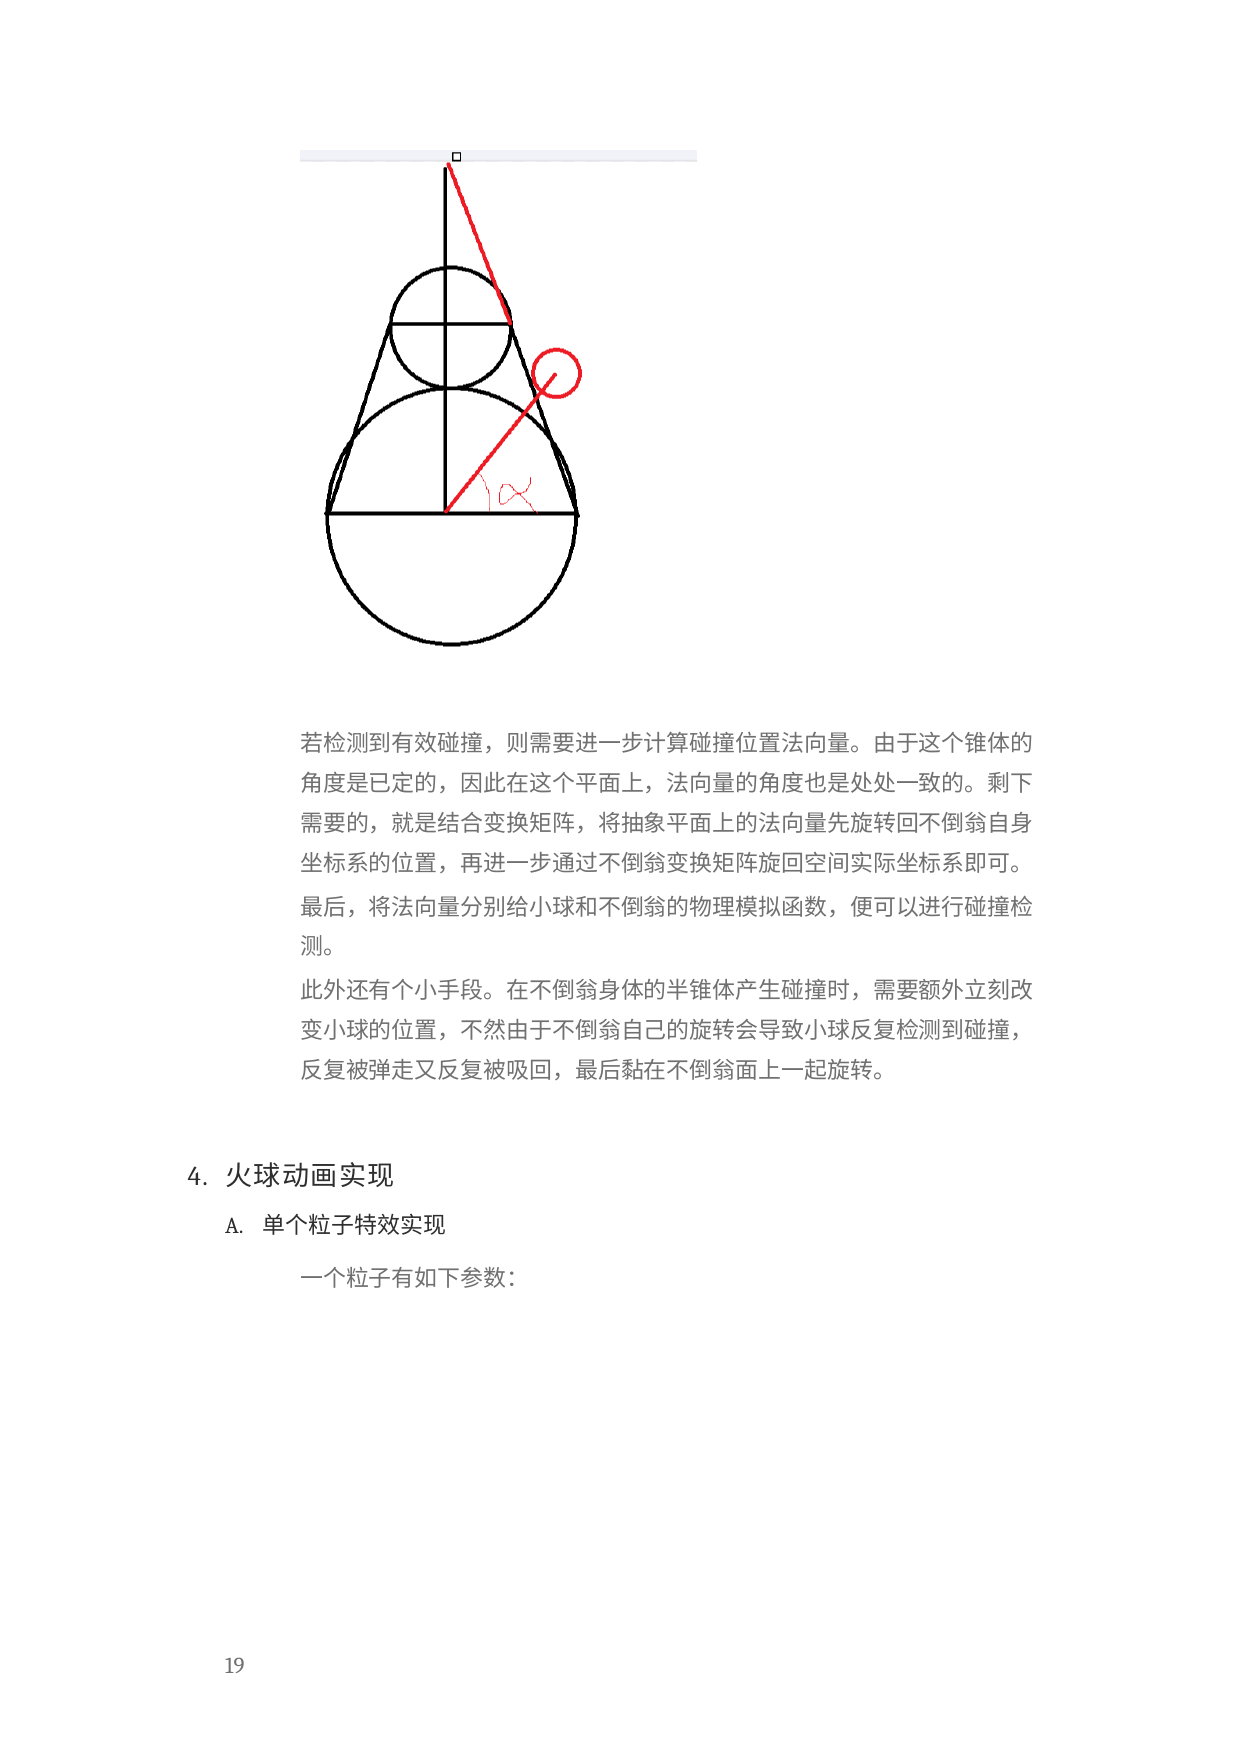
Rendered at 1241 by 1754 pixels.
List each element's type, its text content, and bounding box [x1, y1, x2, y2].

subtitle 火球动画实现 [187, 1154, 1053, 1193]
subtitle 最后，将法向量分别给小球和不倒翁的物理模拟函数，便可以进行碰撞检测。 [300, 888, 1053, 961]
picture [300, 150, 697, 716]
subtitle 此外还有个小手段。在不倒翁身体的半锥体产生碰撞时，需要额外立刻改变小球的位置，不然由于不倒翁自己的旋转会导致小球反复检测到碰撞，反复被弹走又反复被吸回，最后黏在不倒翁面上一起旋转。 [300, 972, 1053, 1085]
subtitle 若检测到有效碰撞，则需要进一步计算碰撞位置法向量。由于这个锥体的角度是已定的，因此在这个平面上，法向量的角度也是处处一致的。剩下需要的，就是结合变换矩阵，将抽象平面上的法向量先旋转回不倒翁自身坐标系的位置，再进一步通过不倒翁变换矩阵旋回空间实际坐标系即可。 [300, 725, 1053, 878]
subtitle 单个粒子特效实现 [225, 1207, 1053, 1241]
subtitle 一个粒子有如下参数： [300, 1259, 1053, 1293]
